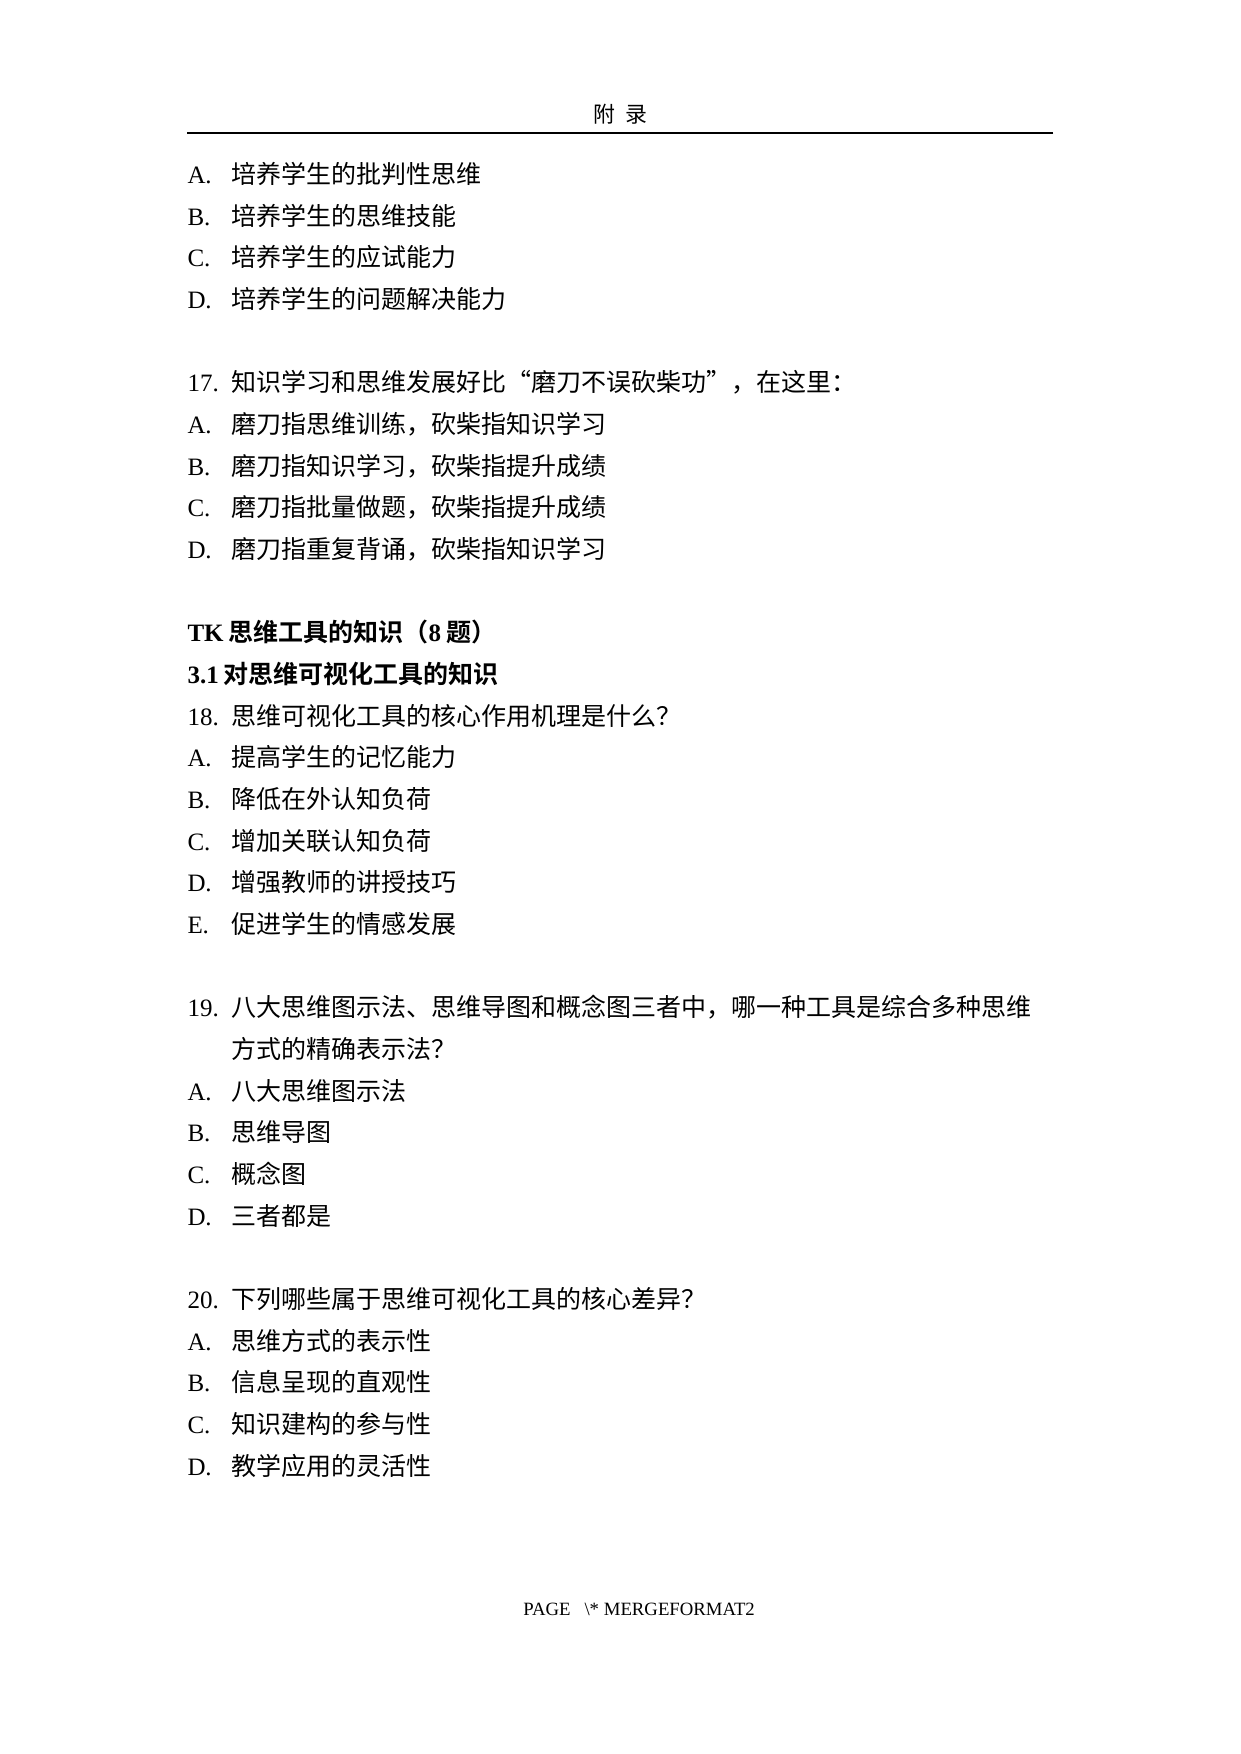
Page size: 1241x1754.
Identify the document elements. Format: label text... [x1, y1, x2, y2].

list 磨刀指重复背诵，砍柴指知识学习 [187, 525, 1053, 567]
list 提高学生的记忆能力 [187, 733, 1053, 775]
list 培养学生的思维技能 [187, 192, 1053, 233]
list 磨刀指思维训练，砍柴指知识学习 [187, 400, 1053, 442]
list 培养学生的批判性思维 [187, 150, 1053, 192]
list 降低在外认知负荷 [187, 775, 1053, 817]
list 增强教师的讲授技巧 [187, 858, 1053, 900]
list 磨刀指批量做题，砍柴指提升成绩 [187, 483, 1053, 525]
list 信息呈现的直观性 [187, 1358, 1053, 1400]
list 思维导图 [187, 1108, 1053, 1150]
list 磨刀指知识学习，砍柴指提升成绩 [187, 442, 1053, 483]
list 培养学生的问题解决能力 [187, 275, 1053, 317]
list 知识学习和思维发展好比“磨刀不误砍柴功”，在这里： [187, 358, 1053, 400]
list 知识建构的参与性 [187, 1400, 1053, 1442]
list 概念图 [187, 1150, 1053, 1192]
list 培养学生的应试能力 [187, 233, 1053, 275]
list 增加关联认知负荷 [187, 817, 1053, 858]
list 教学应用的灵活性 [187, 1442, 1053, 1483]
text TK思维工具的知识（8题） [187, 608, 1053, 650]
list 下列哪些属于思维可视化工具的核心差异？ [187, 1275, 1053, 1317]
list 八大思维图示法 [187, 1067, 1053, 1108]
list 促进学生的情感发展 [187, 900, 1053, 942]
list 三者都是 [187, 1192, 1053, 1233]
list 思维方式的表示性 [187, 1317, 1053, 1358]
list 八大思维图示法、思维导图和概念图三者中，哪一种工具是综合多种思维方式的精确表示法？ [187, 983, 1053, 1067]
text 3.1对思维可视化工具的知识 [187, 650, 1053, 692]
list 思维可视化工具的核心作用机理是什么？ [187, 692, 1053, 733]
